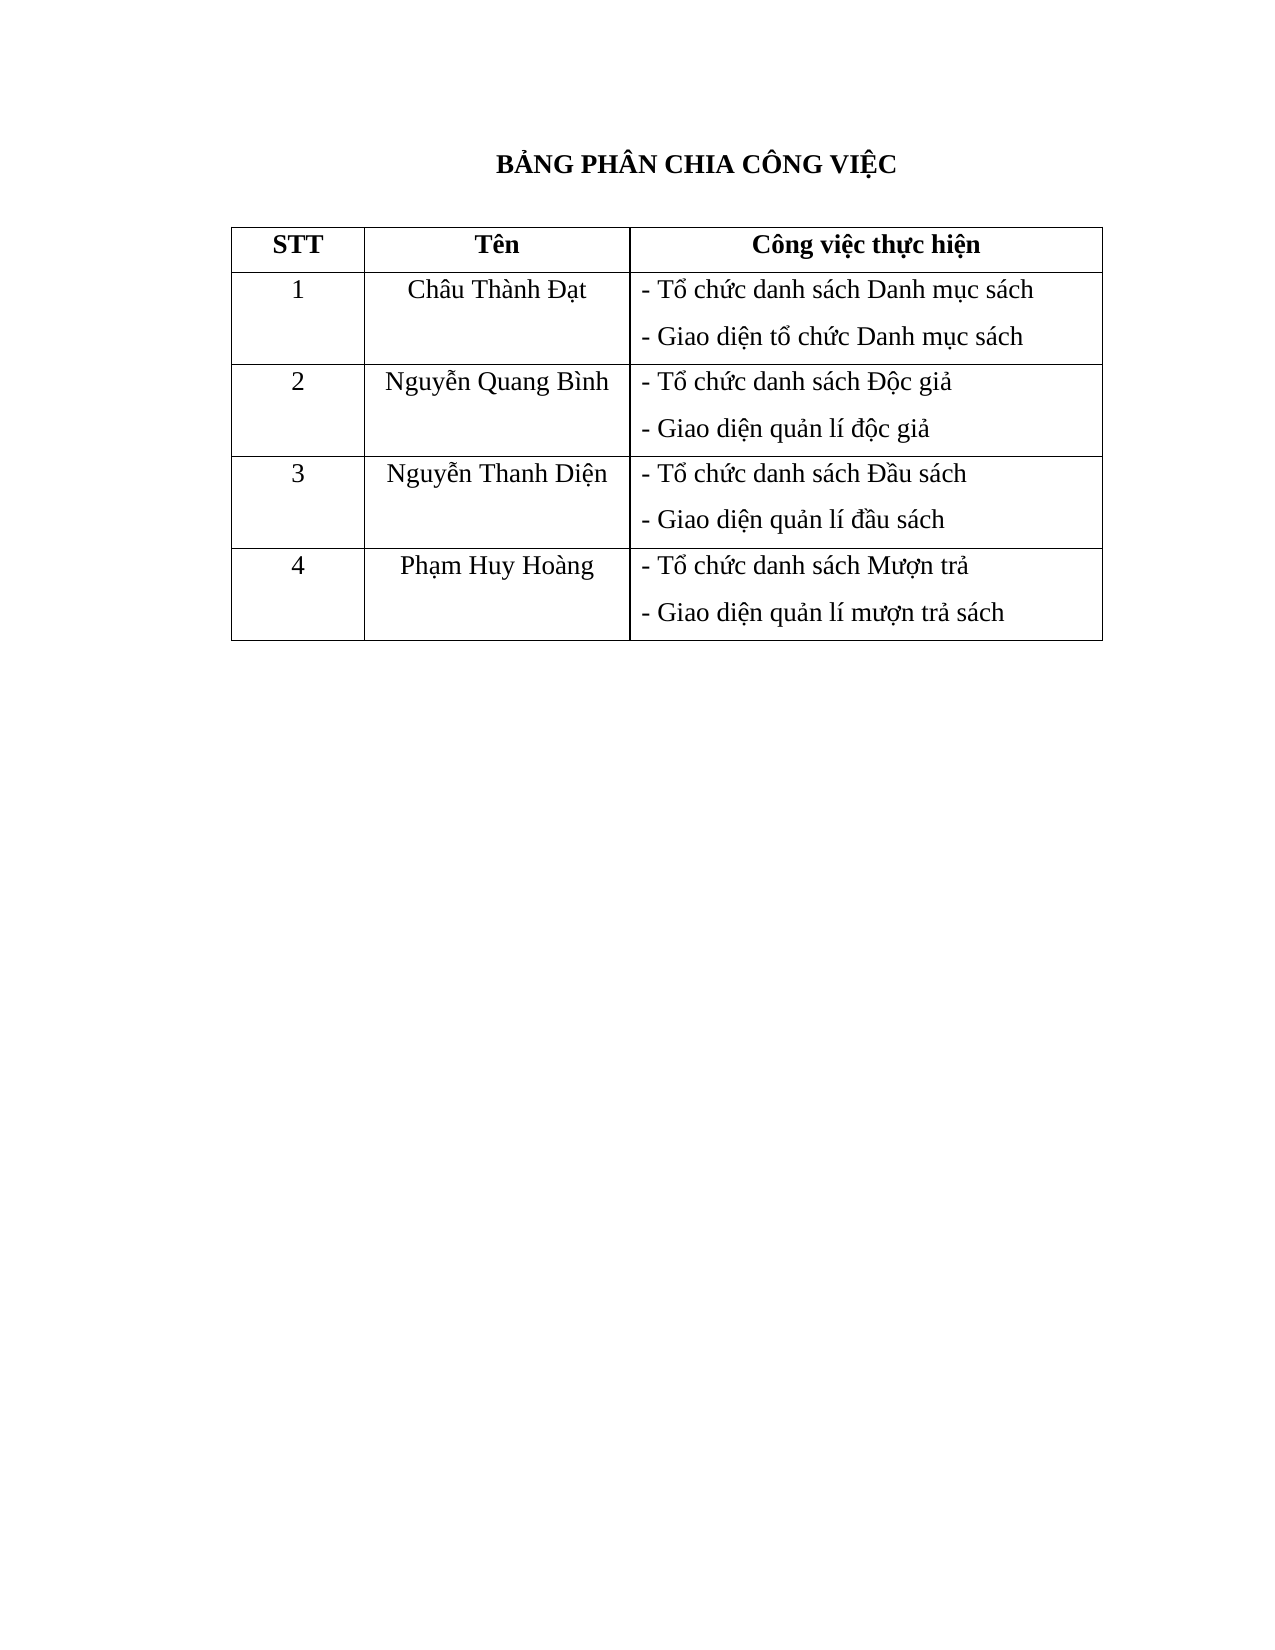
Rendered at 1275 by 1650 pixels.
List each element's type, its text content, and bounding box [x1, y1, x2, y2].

table_cell 1 [232, 273, 364, 364]
table_cell - Tổ chức danh sách Danh mục sách - Giao diện tổ chức Danh mục sách [631, 273, 1102, 364]
table_header STT [232, 228, 364, 272]
table_cell Phạm Huy Hoàng [365, 549, 629, 640]
table_cell 2 [232, 365, 364, 456]
table_cell - Tổ chức danh sách Đầu sách - Giao diện quản lí đầu sách [631, 457, 1102, 548]
table_header Tên [365, 228, 629, 272]
table_cell 3 [232, 457, 364, 548]
table_cell - Tổ chức danh sách Mượn trả - Giao diện quản lí mượn trả sách [631, 549, 1102, 640]
table_cell Nguyễn Quang Bình [365, 365, 629, 456]
table_cell - Tổ chức danh sách Độc giả - Giao diện quản lí độc giả [631, 365, 1102, 456]
table_cell Châu Thành Đạt [365, 273, 629, 364]
table_cell 4 [232, 549, 364, 640]
table_header Công việc thực hiện [631, 228, 1102, 272]
table_cell Nguyễn Thanh Diện [365, 457, 629, 548]
text BẢNG PHÂN CHIA CÔNG VIỆC [177, 148, 1157, 179]
